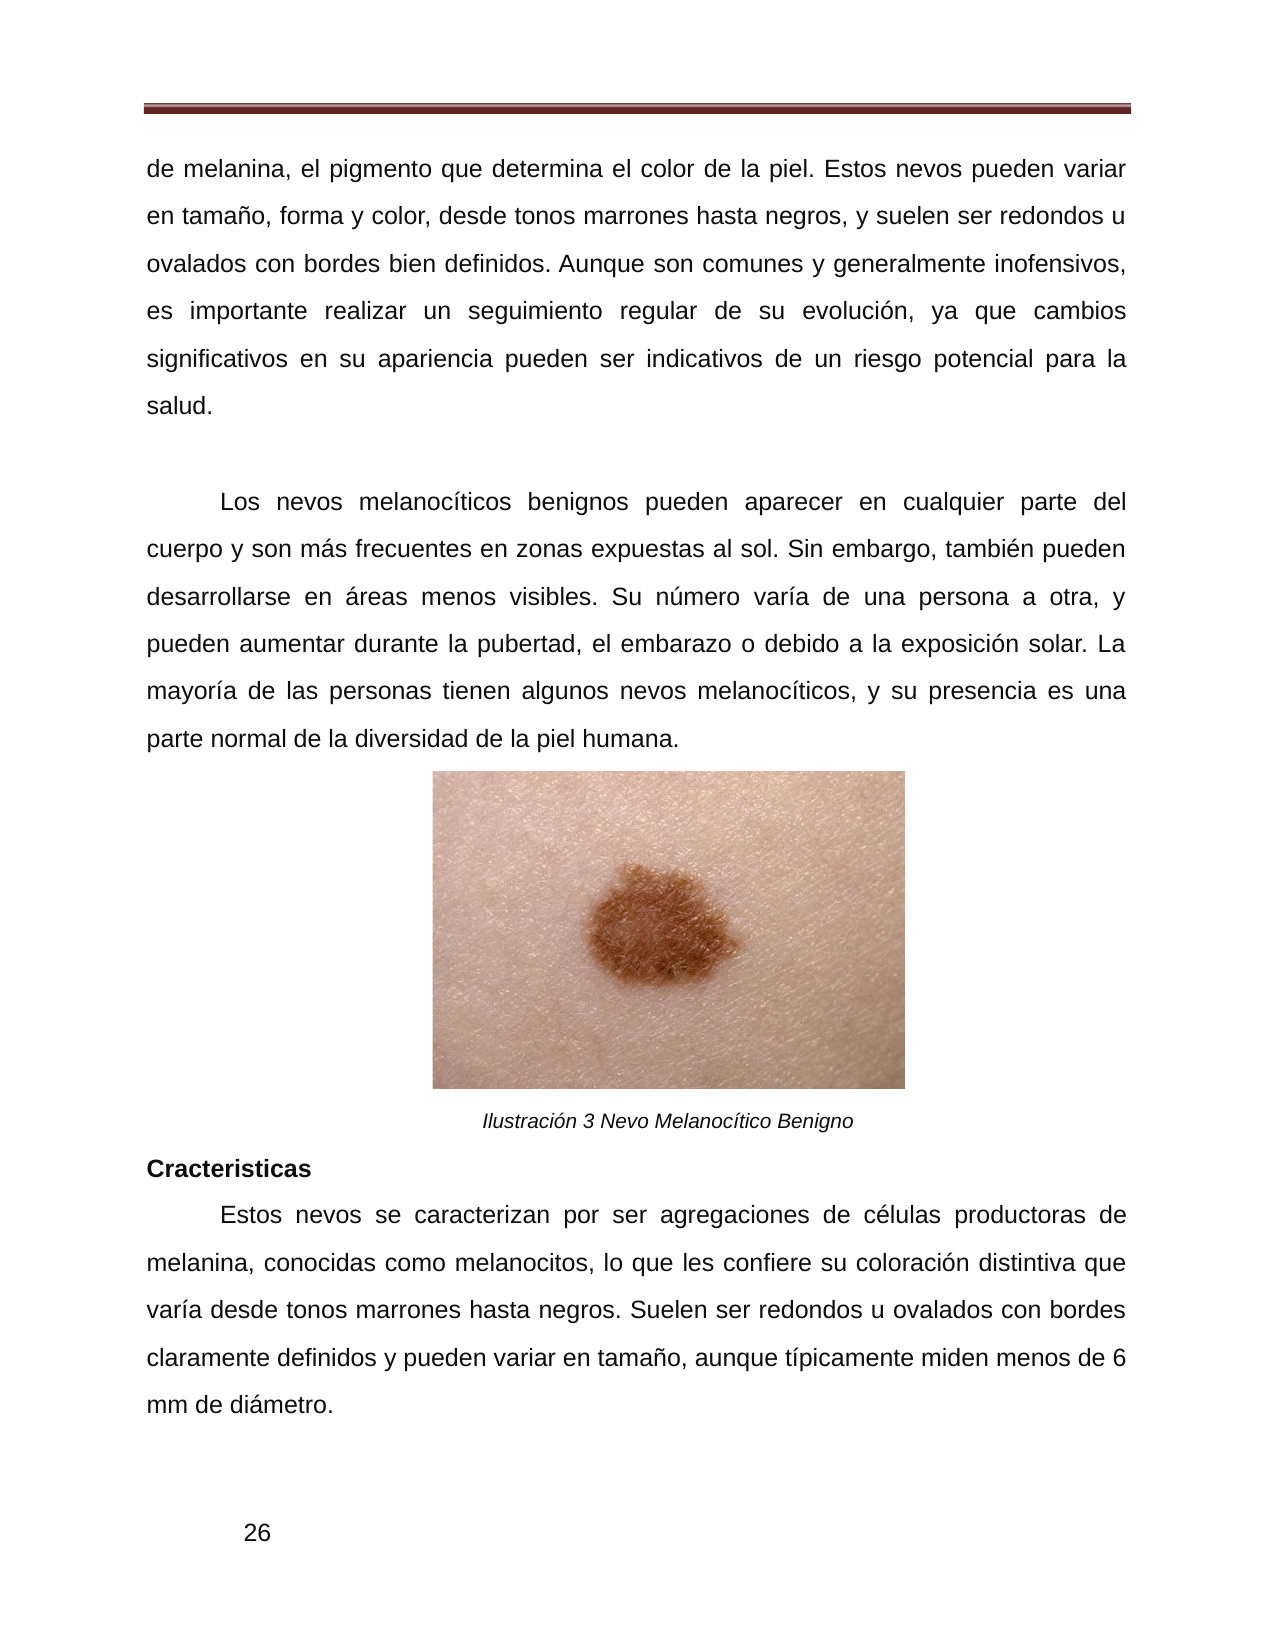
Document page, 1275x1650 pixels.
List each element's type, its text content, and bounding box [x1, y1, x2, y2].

text Ilustración 3 Nevo Melanocítico Benigno [76, 1109, 1191, 1133]
picture [432, 771, 905, 1089]
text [146, 154, 1128, 420]
text Estos nevos se caracterizan por ser agregaciones de células productoras de melanina, conocidas como melanocitos, lo que les confiere su coloración distintiva que varía desde tonos marrones hasta negros. Suelen ser redondos u ovalados con bordes claramente definidos y pueden variar en tamaño, aunque típicamente miden menos de 6 mm de diámetro. [146, 1201, 1128, 1419]
text Los nevos melanocíticos benignos pueden aparecer en cualquier parte del cuerpo y son más frecuentes en zonas expuestas al sol. Sin embargo, también pueden desarrollarse en áreas menos visibles. Su número varía de una persona a otra, y pueden aumentar durante la pubertad, el embarazo o debido a la exposición solar. La mayoría de las personas tienen algunos nevos melanocíticos, y su presencia es una parte normal de la diversidad de la piel humana. [146, 487, 1128, 752]
text Cracteristicas [146, 1154, 1184, 1182]
picture [143, 103, 1132, 114]
